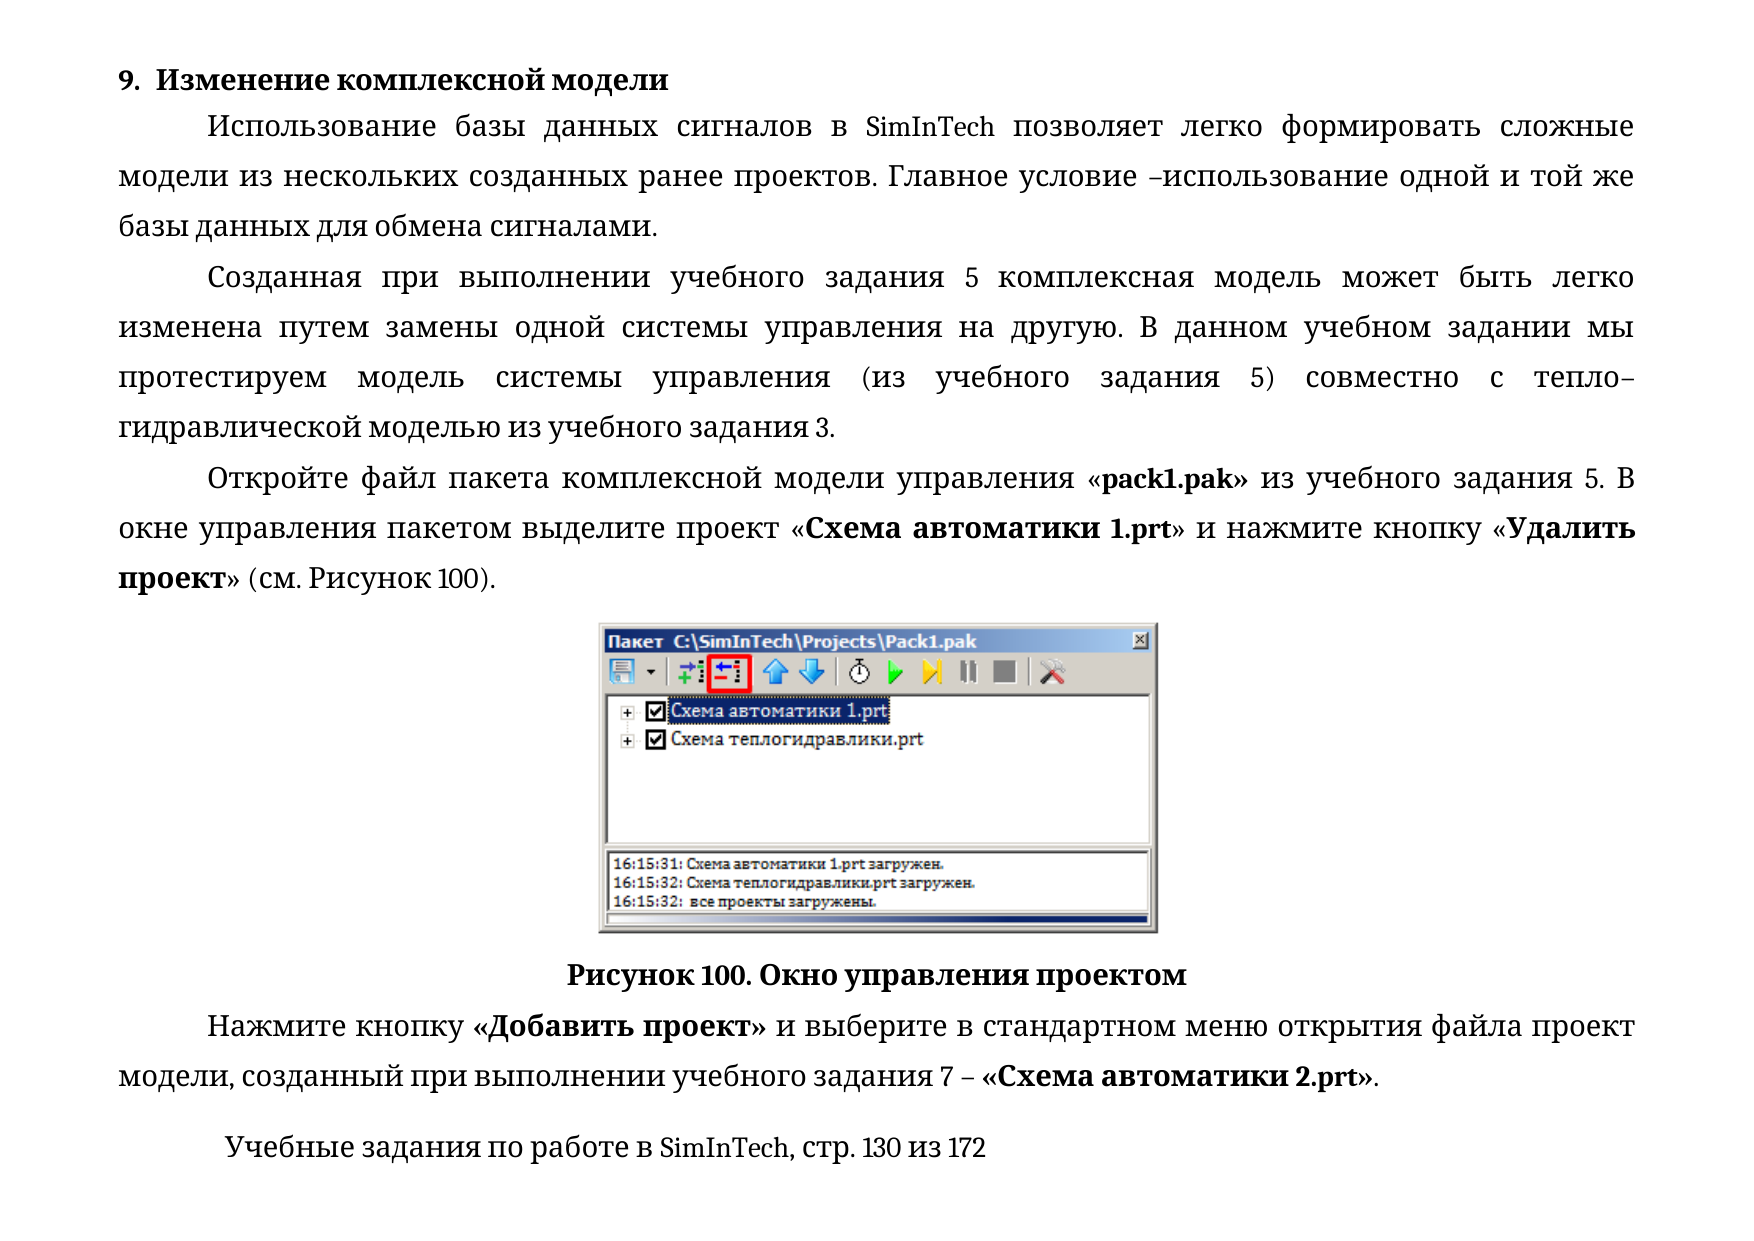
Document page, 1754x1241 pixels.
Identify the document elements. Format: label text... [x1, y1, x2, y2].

picture [591, 612, 1163, 943]
text Нажмите кнопку «Добавить проект» и выберите в стандартном меню открытия файла проект модели, созданный при выполнении учебного задания 7 – «Схема автоматики 2.prt». [118, 1010, 1636, 1093]
text Использование базы данных сигналов в SimInTech позволяет легко формировать сложные модели из нескольких созданных ранее проектов. Главное условие –использование одной и той же базы данных для обмена сигналами. [118, 110, 1636, 244]
text Созданная при выполнении учебного задания 5 комплексная модель может быть легко изменена путем замены одной системы управления на другую. В данном учебном задании мы протестируем модель системы управления (из учебного задания 5) совместно с тепло–гидравлической моделью из учебного задания 3. [118, 261, 1636, 445]
subtitle Изменение комплексной модели [118, 64, 1636, 97]
